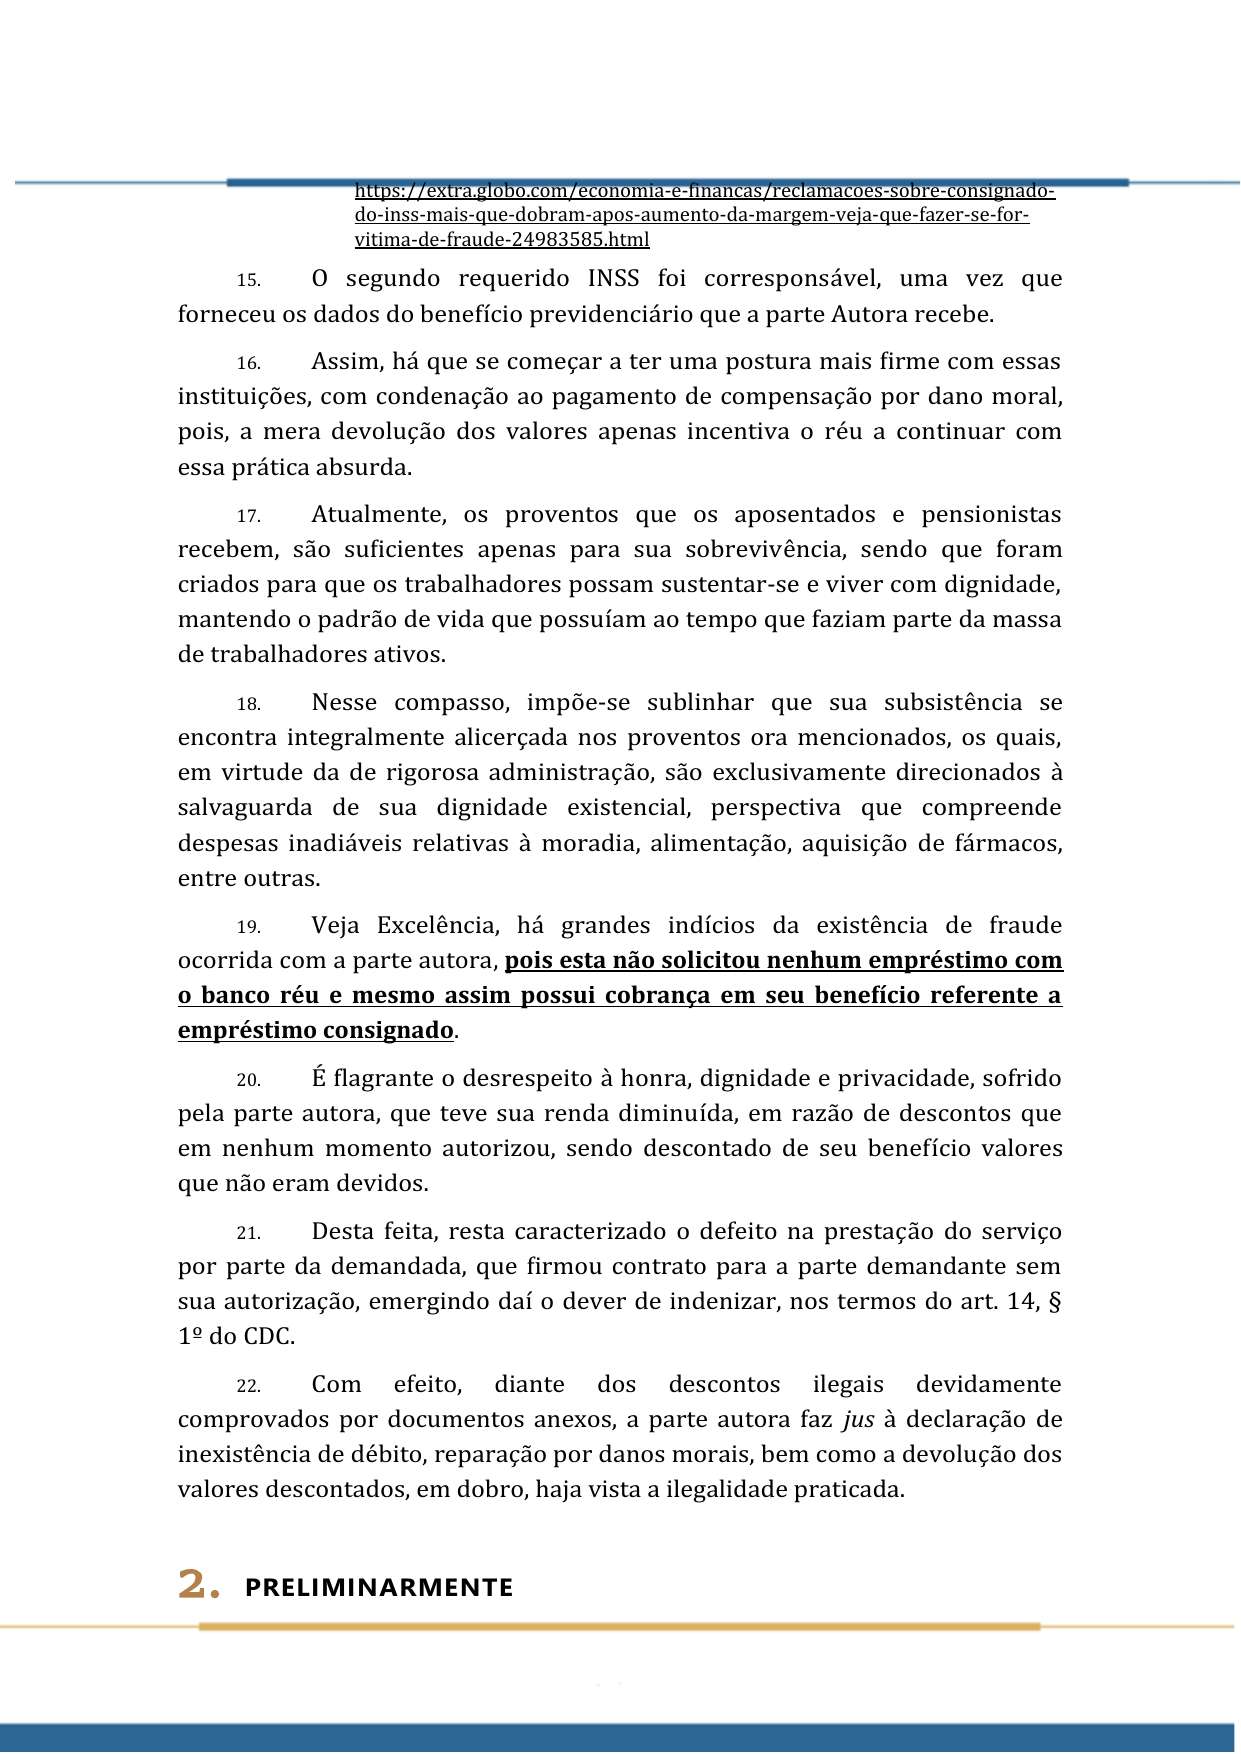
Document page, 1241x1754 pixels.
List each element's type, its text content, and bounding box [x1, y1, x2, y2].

list Assim, há que se começar a ter uma postura mais firme com essas instituições, com condenação ao pagamento de compensação por dano moral, pois, a mera devolução dos valores apenas incentiva o réu a continuar com essa prática absurda. [177, 346, 1063, 480]
list Veja Excelência, há grandes indícios da existência de fraude ocorrida com a parte autora, pois esta não solicitou nenhum empréstimo com o banco réu e mesmo assim possui cobrança em seu benefício referente a empréstimo consignado. [177, 910, 1063, 1006]
text PRELIMINARMENTE [177, 1547, 1063, 1609]
picture [15, 0, 1241, 212]
text https://extra.globo.com/economia-e-financas/reclamacoes-sobre-consignado-do-inss-mais-que-dobram-apos-aumento-da-margem-veja-que-fazer-se-for-vitima-de-fraude-24983585.html [354, 177, 1063, 251]
list Com efeito, diante dos descontos ilegais devidamente comprovados por documentos anexos, a parte autora faz jus à declaração de inexistência de débito, reparação por danos morais, bem como a devolução dos valores descontados, em dobro, haja vista a ilegalidade praticada. [177, 1369, 1063, 1503]
list É flagrante o desrespeito à honra, dignidade e privacidade, sofrido pela parte autora, que teve sua renda diminuída, em razão de descontos que em nenhum momento autorizou, sendo descontado de seu benefício valores que não eram devidos. [177, 1063, 1063, 1197]
list Nesse compasso, impõe-se sublinhar que sua subsistência se encontra integralmente alicerçada nos proventos ora mencionados, os quais, em virtude da de rigorosa administração, são exclusivamente direcionados à salvaguarda de sua dignidade existencial, perspectiva que compreende despesas inadiáveis relativas à moradia, alimentação, aquisição de fármacos, entre outras. [177, 687, 1063, 892]
list Desta feita, resta caracterizado o defeito na prestação do serviço por parte da demandada, que firmou contrato para a parte demandante sem sua autorização, emergindo daí o dever de indenizar, nos termos do art. 14, § 1º do CDC. [177, 1216, 1063, 1350]
picture [0, 1617, 1235, 1752]
list Veja Excelência, há grandes indícios da existência de fraude ocorrida com a parte autora, pois esta não solicitou nenhum empréstimo com o banco réu e mesmo assim possui cobrança em seu benefício referente a empréstimo consignado. [177, 1007, 1063, 1044]
list O segundo requerido INSS foi corresponsável, uma vez que forneceu os dados do benefício previdenciário que a parte Autora recebe. [177, 263, 1063, 327]
list Atualmente, os proventos que os aposentados e pensionistas recebem, são suficientes apenas para sua sobrevivência, sendo que foram criados para que os trabalhadores possam sustentar-se e viver com dignidade, mantendo o padrão de vida que possuíam ao tempo que faziam parte da massa de trabalhadores ativos. [177, 499, 1063, 668]
